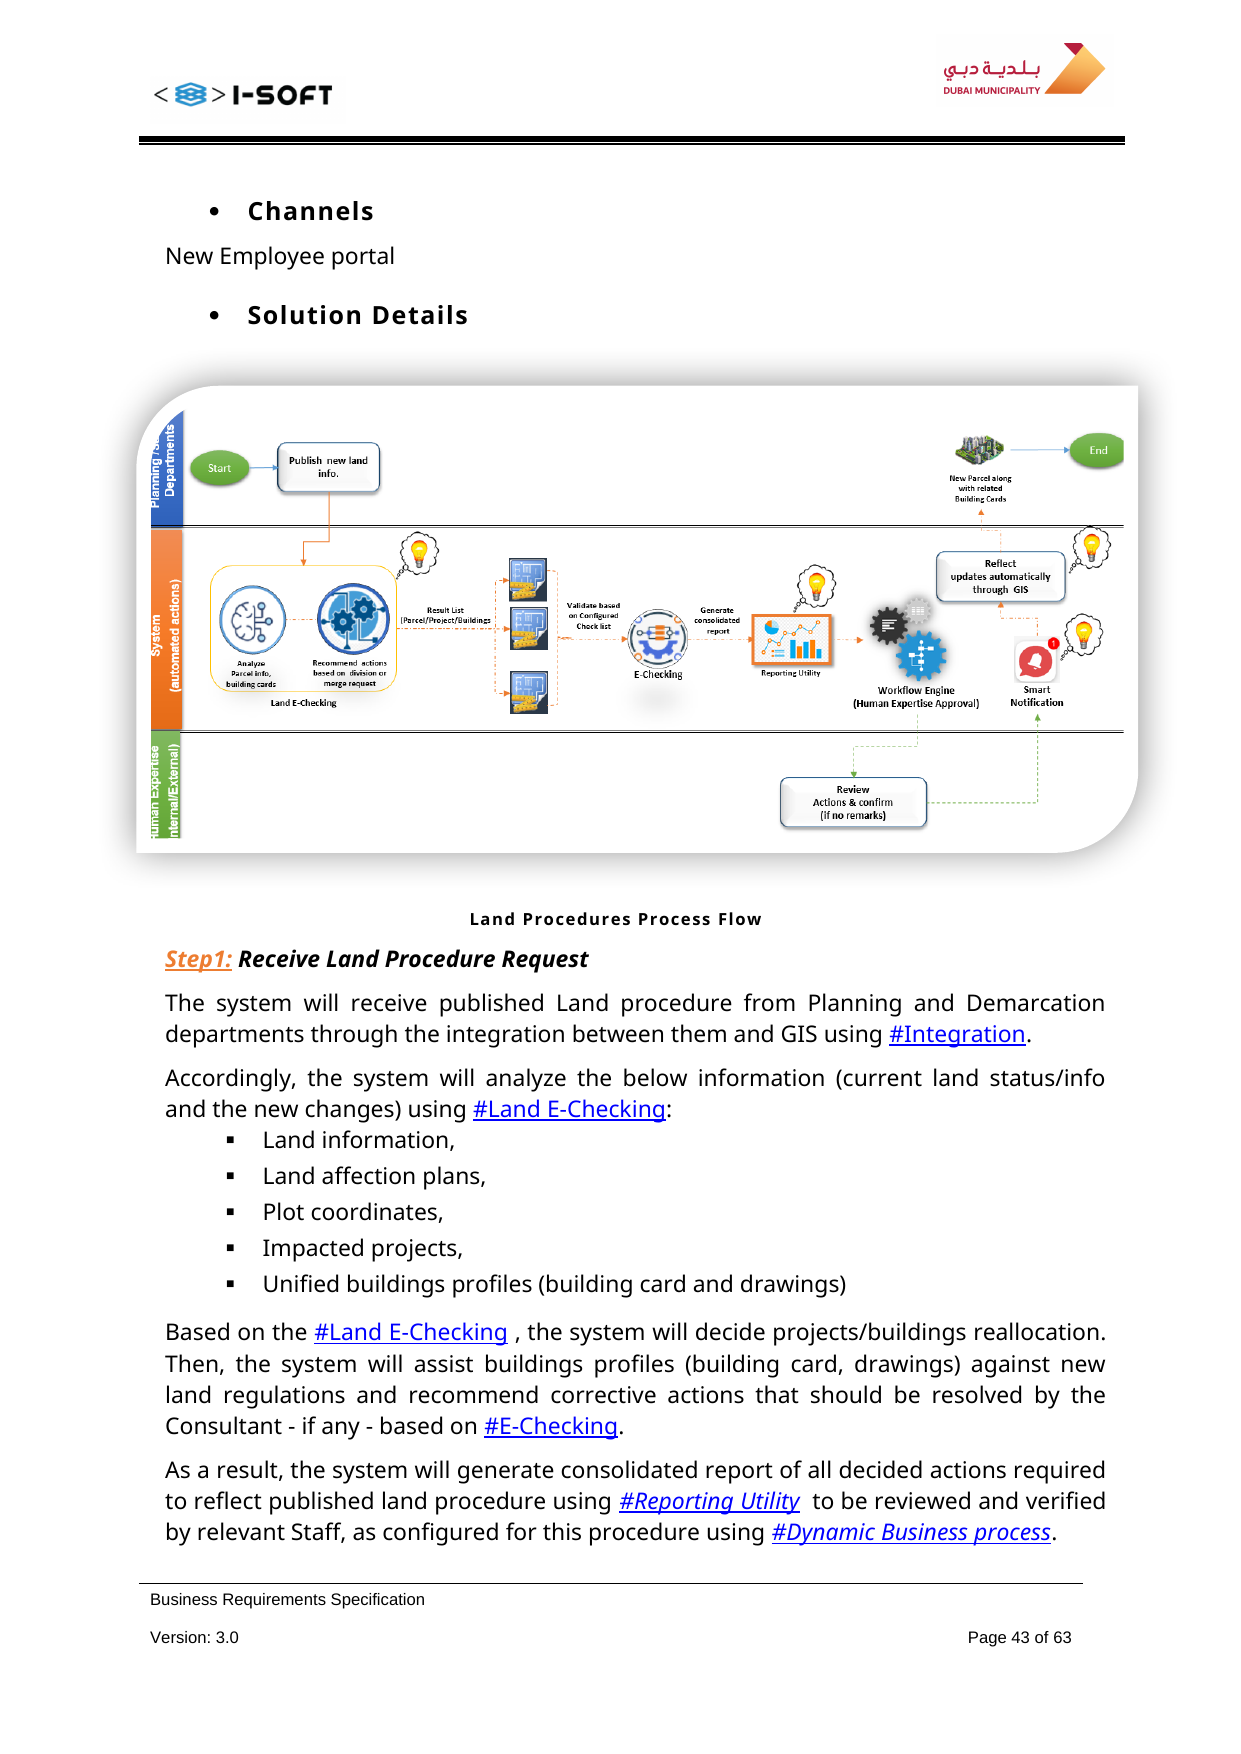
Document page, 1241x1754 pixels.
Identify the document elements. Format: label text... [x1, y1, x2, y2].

list Land information, [225, 1124, 1137, 1155]
text The system will receive published Land procedure from Planning and Demarcation departments through the integration between them and GIS using #Integration. [165, 987, 1107, 1049]
list Unified buildings profiles (building card and drawings) [225, 1268, 1137, 1299]
subtitle Channels [210, 193, 1137, 227]
text Based on the #Land E-Checking , the system will decide projects/buildings reallocation. Then, the system will assist buildings profiles (building card, drawings) against new land regulations and recommend corrective actions that should be resolved by the Consultant - if any - based on #E-Checking. [165, 1316, 1107, 1441]
list Land affection plans, [225, 1160, 1137, 1191]
text As a result, the system will generate consolidated report of all decided actions required to reflect published land procedure using #Reporting Utility to be reviewed and verified by relevant Staff, as configured for this procedure using #Dynamic Business process. [165, 1454, 1107, 1548]
picture [150, 76, 346, 124]
picture [935, 34, 1114, 107]
list Impacted projects, [225, 1232, 1137, 1263]
list Plot coordinates, [225, 1196, 1137, 1227]
text Step1: Receive Land Procedure Request [165, 943, 1107, 974]
picture [151, 401, 1123, 838]
subtitle Land Procedures Process Flow [94, 908, 1137, 930]
text New Employee portal [165, 240, 1107, 271]
text Accordingly, the system will analyze the below information (current land status/info and the new changes) using #Land E-Checking: [165, 1062, 1107, 1124]
subtitle Solution Details [210, 297, 1137, 332]
